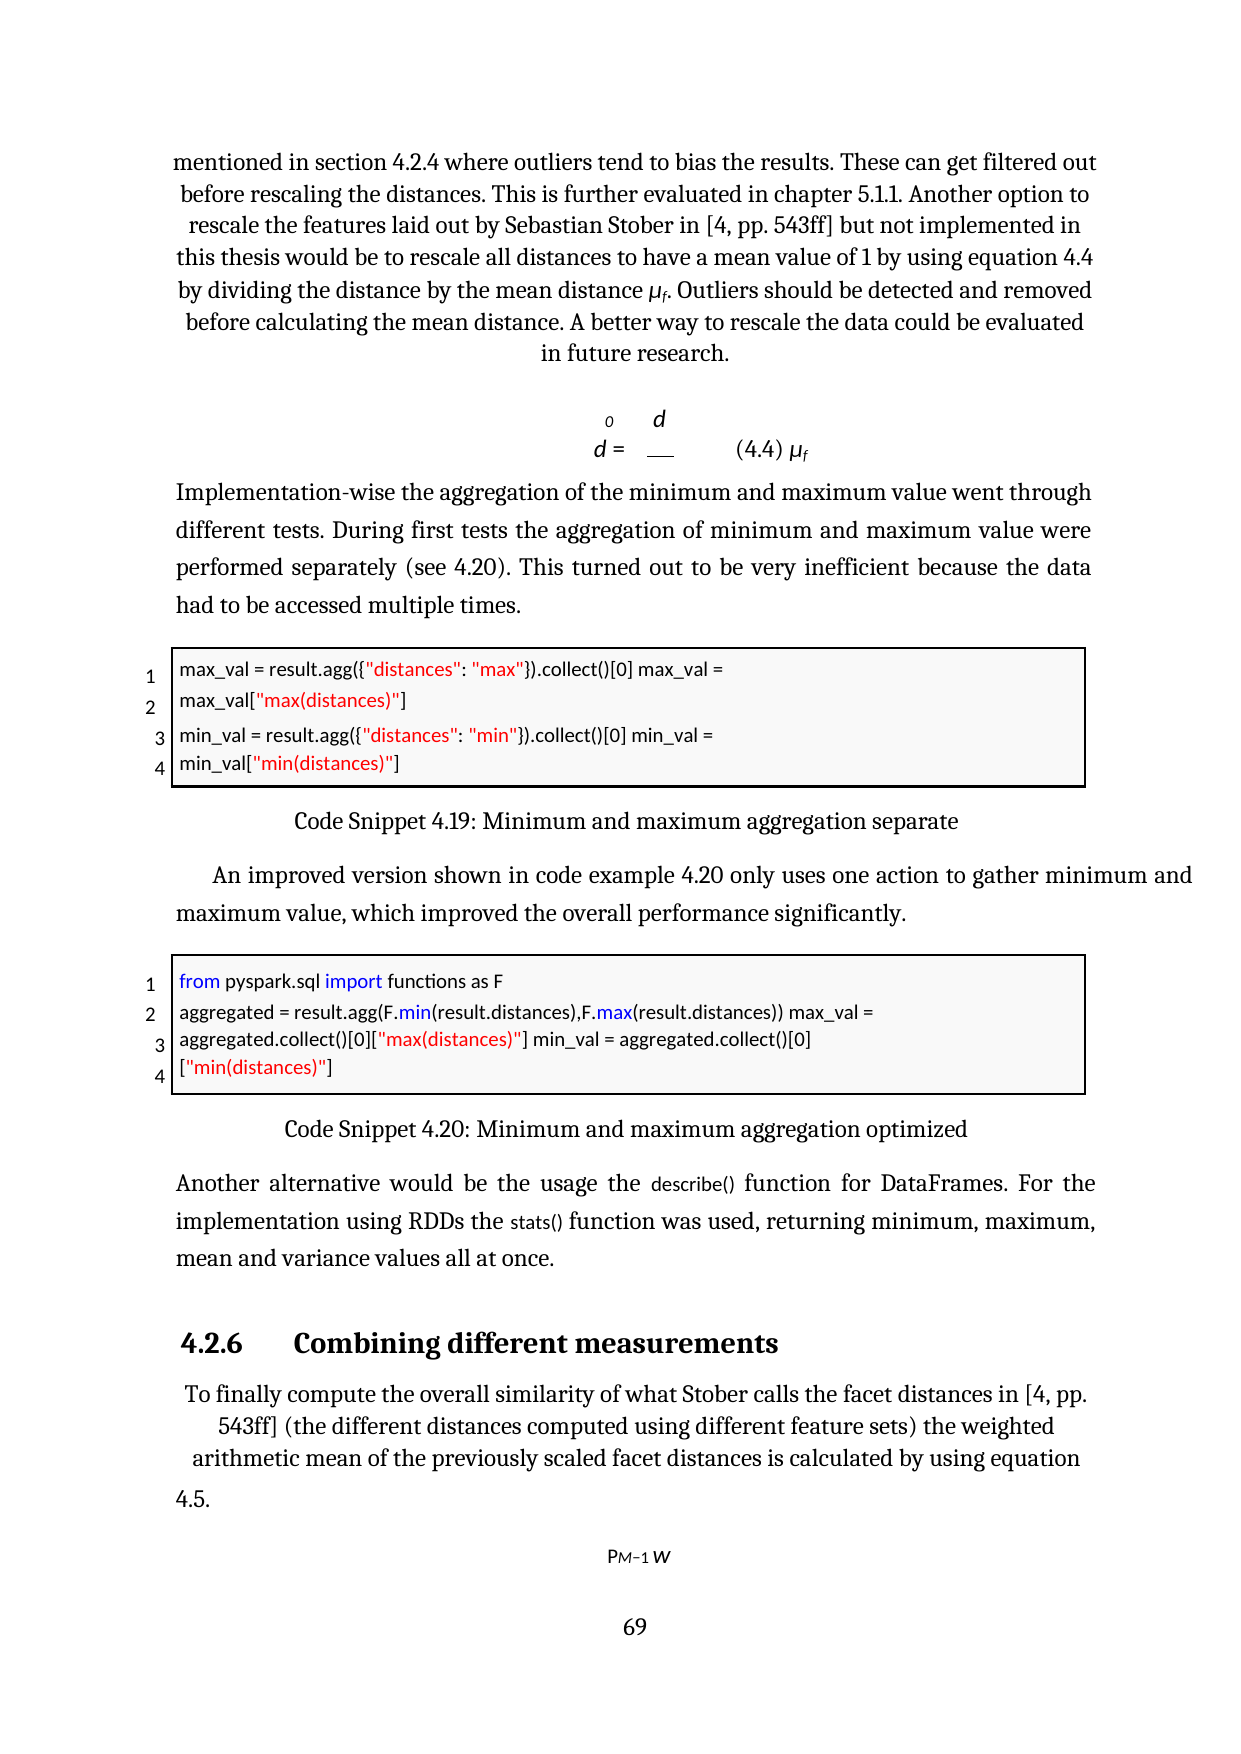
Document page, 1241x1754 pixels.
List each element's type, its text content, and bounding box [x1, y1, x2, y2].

text 1 [145, 971, 171, 996]
text 0 d [145, 403, 1236, 433]
text 3 [154, 1032, 171, 1058]
table_header max_val = result.agg({"distances": "max"}).collect()[0] max_val = max_val["max(distances)"] min_val = result.agg({"distances": "min"}).collect()[0] min_val = min_val["min(distances)"] [173, 649, 1084, 785]
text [171, 148, 1097, 368]
table_header from pyspark.sql import functions as F aggregated = result.agg(F.min(result.distances),F.max(result.distances)) max_val = aggregated.collect()[0]["max(distances)"] min_val = aggregated.collect()[0]["min(distances)"] [173, 956, 1084, 1093]
text 2 [145, 1002, 171, 1027]
text Another alternative would be the usage the describe() function for DataFrames. For the implementation using RDDs the stats() function was used, returning minimum, maximum, mean and variance values all at once. [176, 1169, 1096, 1273]
text 4.5. [176, 1485, 1235, 1513]
text Implementation-wise the aggregation of the minimum and maximum value went through different tests. During first tests the aggregation of minimum and maximum value were performed separately (see 4.20). This turned out to be very inefficient because the data had to be accessed multiple times. [176, 478, 1093, 619]
text Code Snippet 4.20: Minimum and maximum aggregation optimized [171, 1114, 1082, 1143]
text 4 [154, 755, 171, 781]
text PM−1 w [289, 1539, 991, 1570]
text 3 [154, 725, 171, 750]
text 2 [145, 694, 171, 719]
text An improved version shown in code example 4.20 only uses one action to gather minimum and maximum value, which improved the overall performance significantly. [176, 861, 1194, 927]
text Code Snippet 4.19: Minimum and maximum aggregation separate [171, 807, 1082, 836]
text 1 [145, 663, 171, 689]
text To finally compute the overall similarity of what Stober calls the facet distances in [4, pp. 543ff] (the different distances computed using different feature sets) the weighted arithmetic mean of the previously scaled facet distances is calculated by using equation [171, 1380, 1101, 1472]
text 4 [154, 1063, 171, 1088]
text d = (4.4) µf [594, 436, 1116, 463]
subtitle 4.2.6 Combining different measurements [145, 1326, 1236, 1361]
